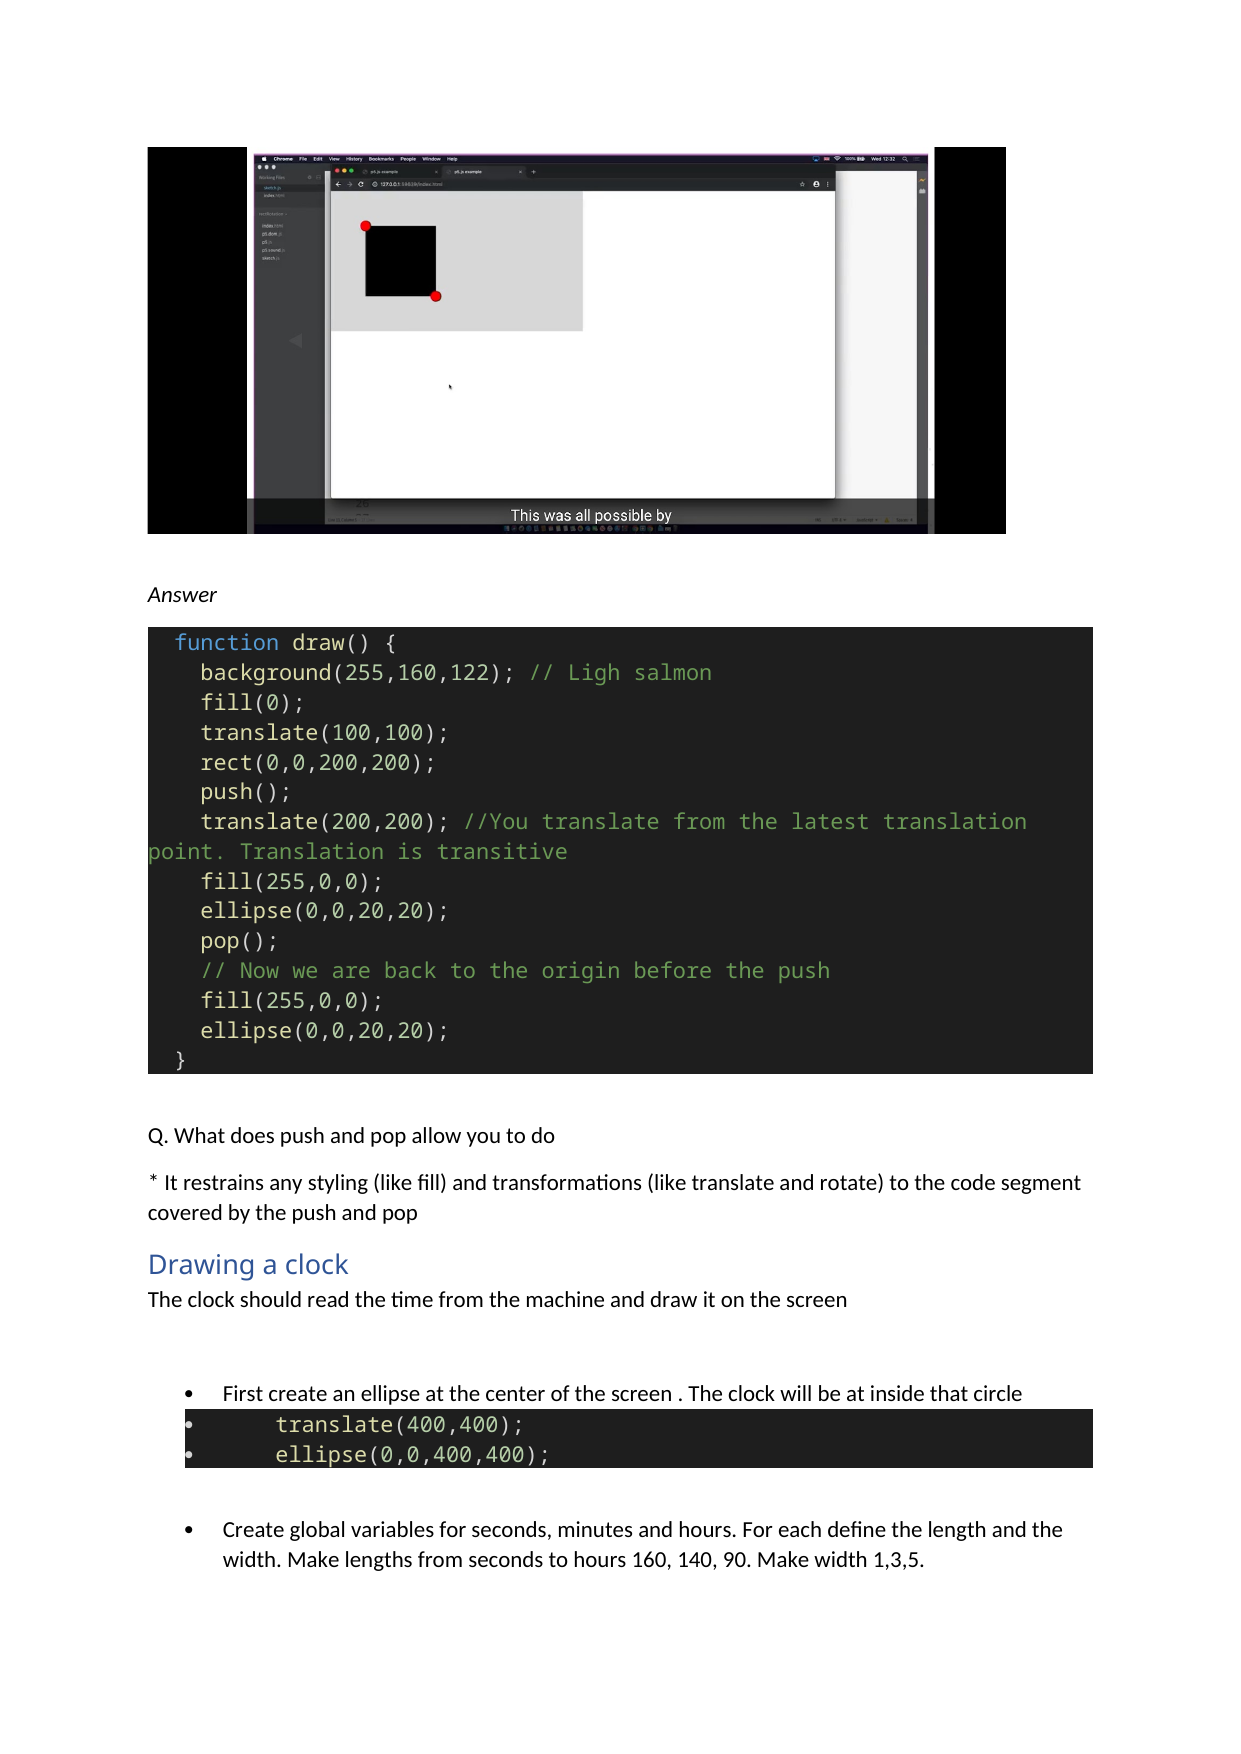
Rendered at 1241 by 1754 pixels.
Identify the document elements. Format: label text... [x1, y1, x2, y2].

text ellipse(0,0,20,20); [148, 896, 1093, 925]
text * It restrains any styling (like fill) and transformations (like translate and rotate) to the code segment covered by the push and pop [148, 1168, 1093, 1226]
picture [147, 147, 1006, 534]
list translate(400,400); [185, 1409, 1093, 1439]
list ellipse(0,0,400,400); [185, 1439, 1093, 1468]
text fill(0); [148, 687, 1093, 717]
text pop(); [148, 925, 1093, 955]
text translate(100,100); [148, 717, 1093, 747]
text ellipse(0,0,20,20); [148, 1015, 1093, 1044]
text function draw() { [148, 627, 1093, 657]
text Q. What does push and pop allow you to do [148, 1121, 1093, 1149]
text } [148, 1044, 1093, 1074]
text The clock should read the time from the machine and draw it on the screen [148, 1285, 1093, 1313]
text Answer [148, 581, 1093, 608]
list First create an ellipse at the center of the screen . The clock will be at inside that circle [185, 1379, 1093, 1407]
subtitle Drawing a clock [148, 1245, 1093, 1282]
list Create global variables for seconds, minutes and hours. For each define the length and the width. Make lengths from seconds to hours 160, 140, 90. Make width 1,3,5. [185, 1515, 1093, 1573]
text // Now we are back to the origin before the push [148, 955, 1093, 985]
text fill(255,0,0); [148, 985, 1093, 1015]
text background(255,160,122); // Ligh salmon [148, 657, 1093, 687]
text translate(200,200); //You translate from the latest translation point. Translation is transitive [148, 806, 1093, 866]
text fill(255,0,0); [148, 866, 1093, 896]
text rect(0,0,200,200); [148, 747, 1093, 776]
text push(); [148, 776, 1093, 806]
